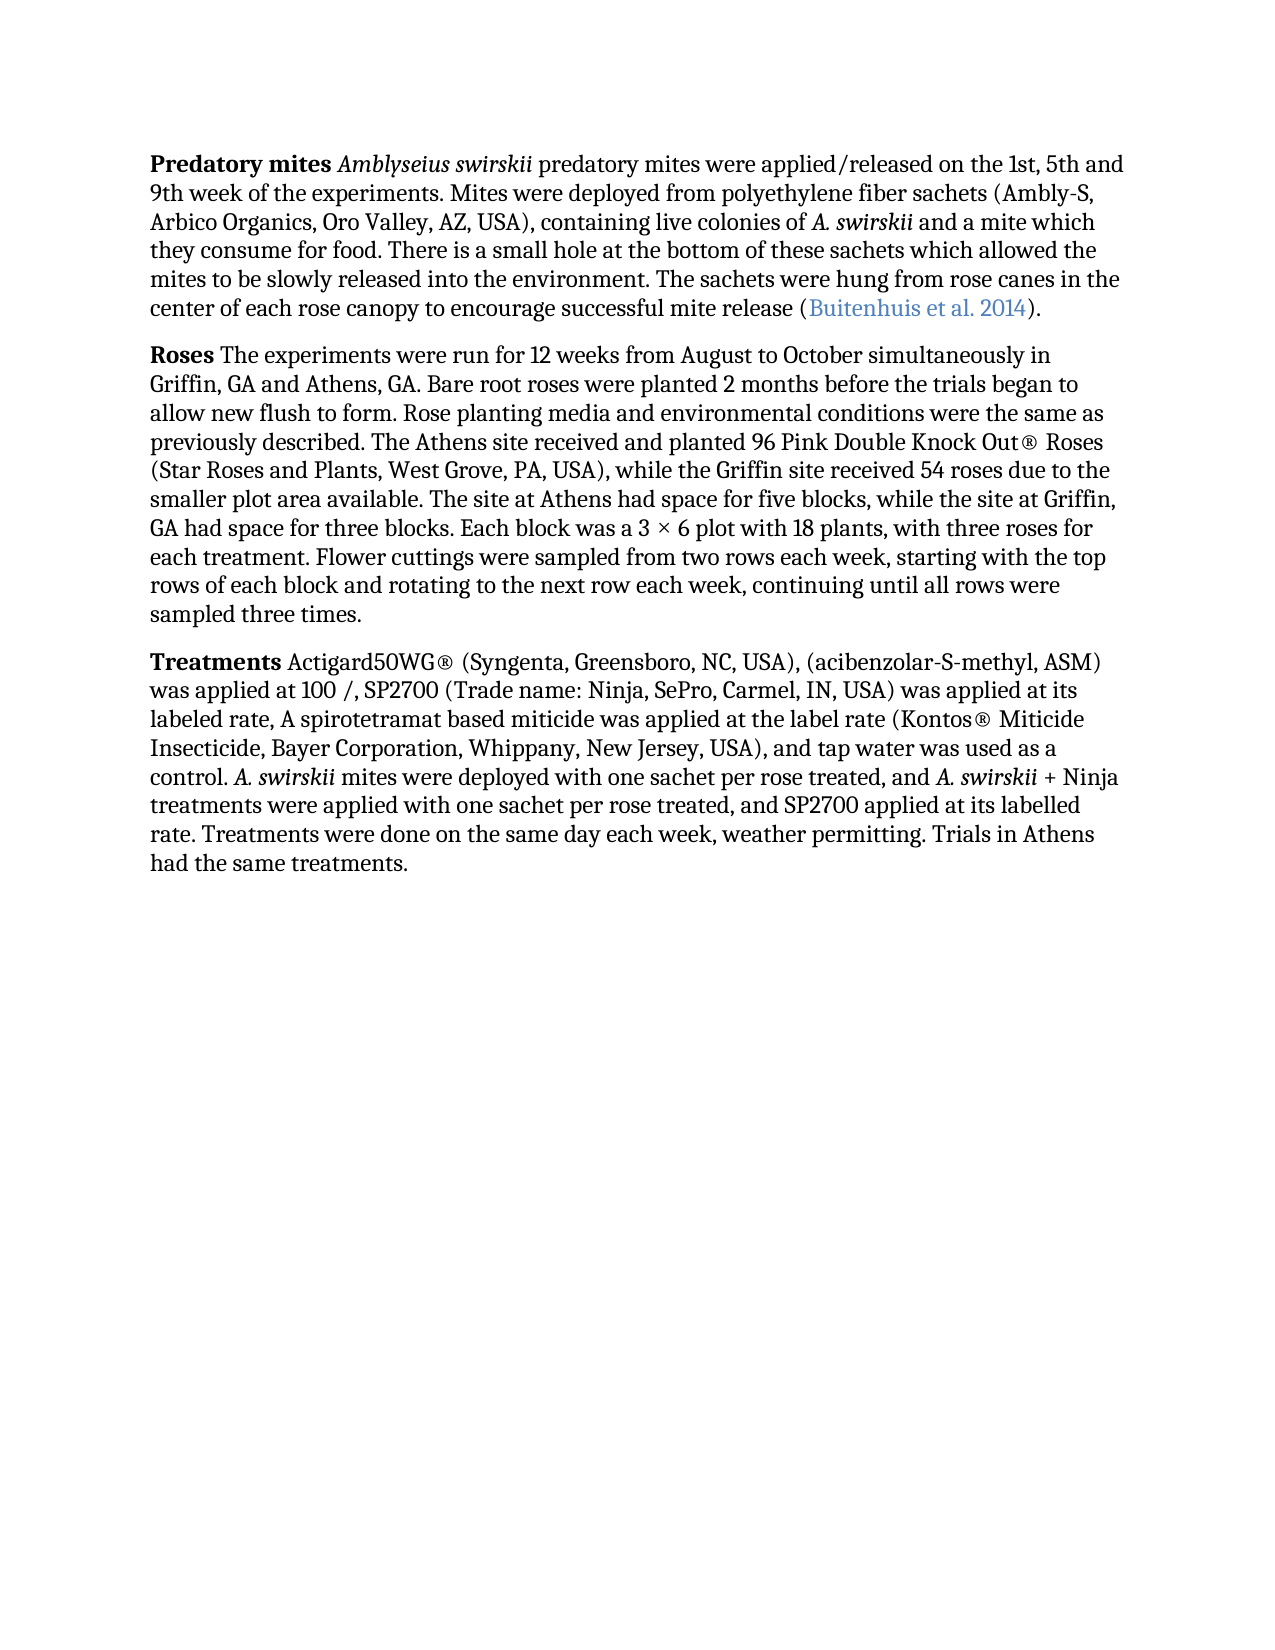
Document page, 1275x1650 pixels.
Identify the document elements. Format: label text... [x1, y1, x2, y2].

text Predatory mites Amblyseius swirskii predatory mites were applied/released on the 1st, 5th and 9th week of the experiments. Mites were deployed from polyethylene fiber sachets (Ambly-S, Arbico Organics, Oro Valley, AZ, USA), containing live colonies of A. swirskii and a mite which they consume for food. There is a small hole at the bottom of these sachets which allowed the mites to be slowly released into the environment. The sachets were hung from rose canes in the center of each rose canopy to encourage successful mite release (Buitenhuis et al. 2014). [150, 150, 1125, 322]
text Treatments Actigard50WG® (Syngenta, Greensboro, NC, USA), (acibenzolar-S-methyl, ASM) was applied at 100 /, SP2700 (Trade name: Ninja, SePro, Carmel, IN, USA) was applied at its labeled rate, A spirotetramat based miticide was applied at the label rate (Kontos® Miticide Insecticide, Bayer Corporation, Whippany, New Jersey, USA), and tap water was used as a control. A. swirskii mites were deployed with one sachet per rose treated, and A. swirskii + Ninja treatments were applied with one sachet per rose treated, and SP2700 applied at its labelled rate. Treatments were done on the same day each week, weather permitting. Trials in Athens had the same treatments. [150, 647, 1125, 877]
text Roses The experiments were run for 12 weeks from August to October simultaneously in Griffin, GA and Athens, GA. Bare root roses were planted 2 months before the trials began to allow new flush to form. Rose planting media and environmental conditions were the same as previously described. The Athens site received and planted 96 Pink Double Knock Out® Roses (Star Roses and Plants, West Grove, PA, USA), while the Griffin site received 54 roses due to the smaller plot area available. The site at Athens had space for five blocks, while the site at Griffin, GA had space for three blocks. Each block was a 3 6 plot with 18 plants, with three roses for each treatment. Flower cuttings were sampled from two rows each week, starting with the top rows of each block and rotating to the next row each week, continuing until all rows were sampled three times. [150, 341, 1125, 629]
